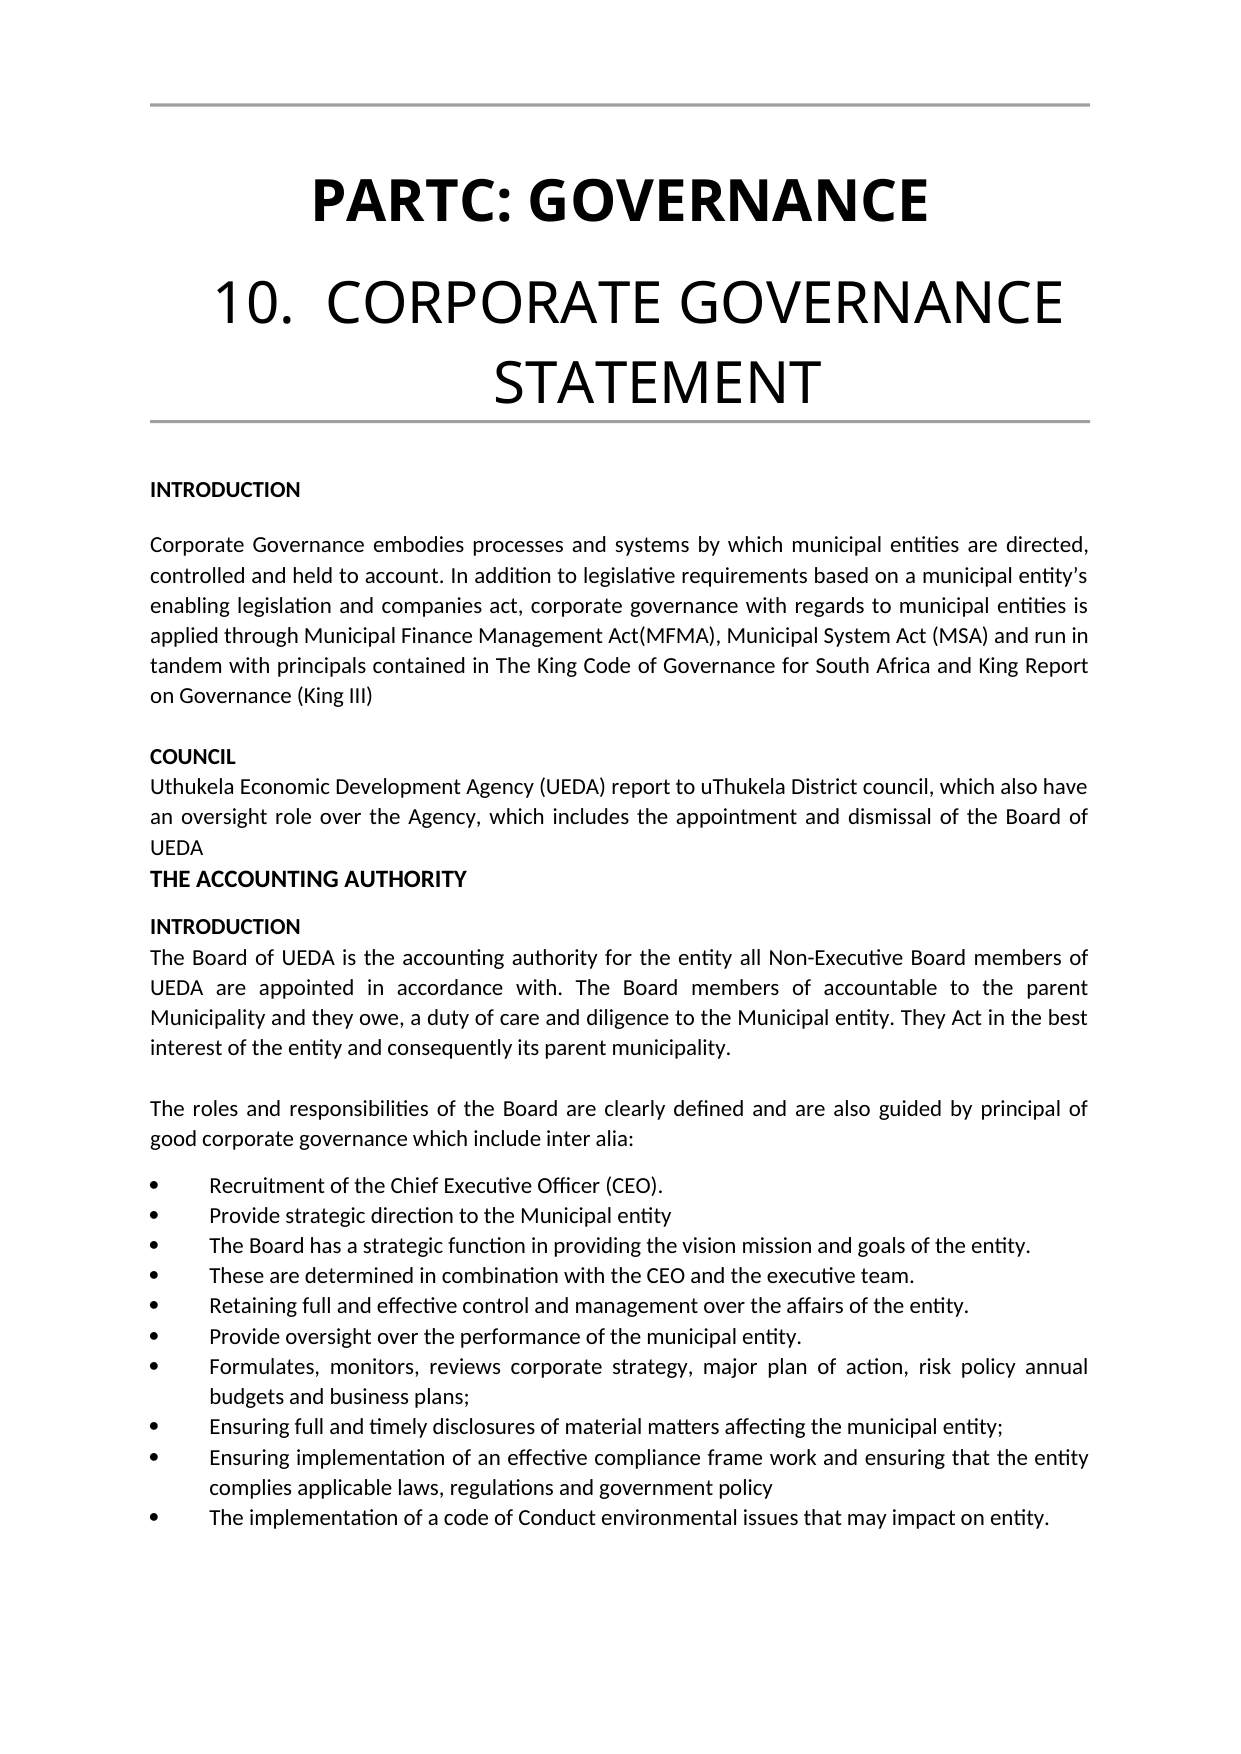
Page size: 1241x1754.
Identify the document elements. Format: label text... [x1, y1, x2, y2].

text Corporate Governance embodies processes and systems by which municipal entities are directed, controlled and held to account. In addition to legislative requirements based on a municipal entity’s enabling legislation and companies act, corporate governance with regards to municipal entities is applied through Municipal Finance Management Act(MFMA), Municipal System Act (MSA) and run in tandem with principals contained in The King Code of Governance for South Africa and King Report on Governance (King III) [150, 531, 1090, 709]
text The Board of UEDA is the accounting authority for the entity all Non-Executive Board members of UEDA are appointed in accordance with. The Board members of accountable to the parent Municipality and they owe, a duty of care and diligence to the Municipal entity. They Act in the best interest of the entity and consequently its parent municipality. [150, 943, 1090, 1061]
list Formulates, monitors, reviews corporate strategy, major plan of action, risk policy annual budgets and business plans; [150, 1352, 1090, 1410]
list Recruitment of the Chief Executive Officer (CEO). [150, 1171, 1090, 1199]
subtitle CORPORATE GOVERNANCE STATEMENT [187, 261, 1090, 420]
list The Board has a strategic function in providing the vision mission and goals of the entity. [150, 1231, 1090, 1259]
list These are determined in combination with the CEO and the executive team. [150, 1261, 1090, 1289]
text Uthukela Economic Development Agency (UEDA) report to uThukela District council, which also have an oversight role over the Agency, which includes the appointment and dismissal of the Board of UEDA [150, 772, 1090, 861]
subtitle PARTC: GOVERNANCE [150, 159, 1090, 238]
list Ensuring full and timely disclosures of material matters affecting the municipal entity; [150, 1412, 1090, 1440]
text INTRODUCTION [150, 475, 1090, 503]
text The roles and responsibilities of the Board are clearly defined and are also guided by principal of good corporate governance which include inter alia: [150, 1094, 1090, 1152]
list The implementation of a code of Conduct environmental issues that may impact on entity. [150, 1503, 1090, 1531]
list Provide strategic direction to the Municipal entity [150, 1201, 1090, 1229]
text THE ACCOUNTING AUTHORITY [150, 863, 1090, 893]
list Ensuring implementation of an effective compliance frame work and ensuring that the entity complies applicable laws, regulations and government policy [150, 1443, 1090, 1501]
text COUNCIL [150, 742, 1090, 770]
text INTRODUCTION [150, 912, 1090, 940]
list Provide oversight over the performance of the municipal entity. [150, 1322, 1090, 1350]
list Retaining full and effective control and management over the affairs of the entity. [150, 1292, 1090, 1319]
